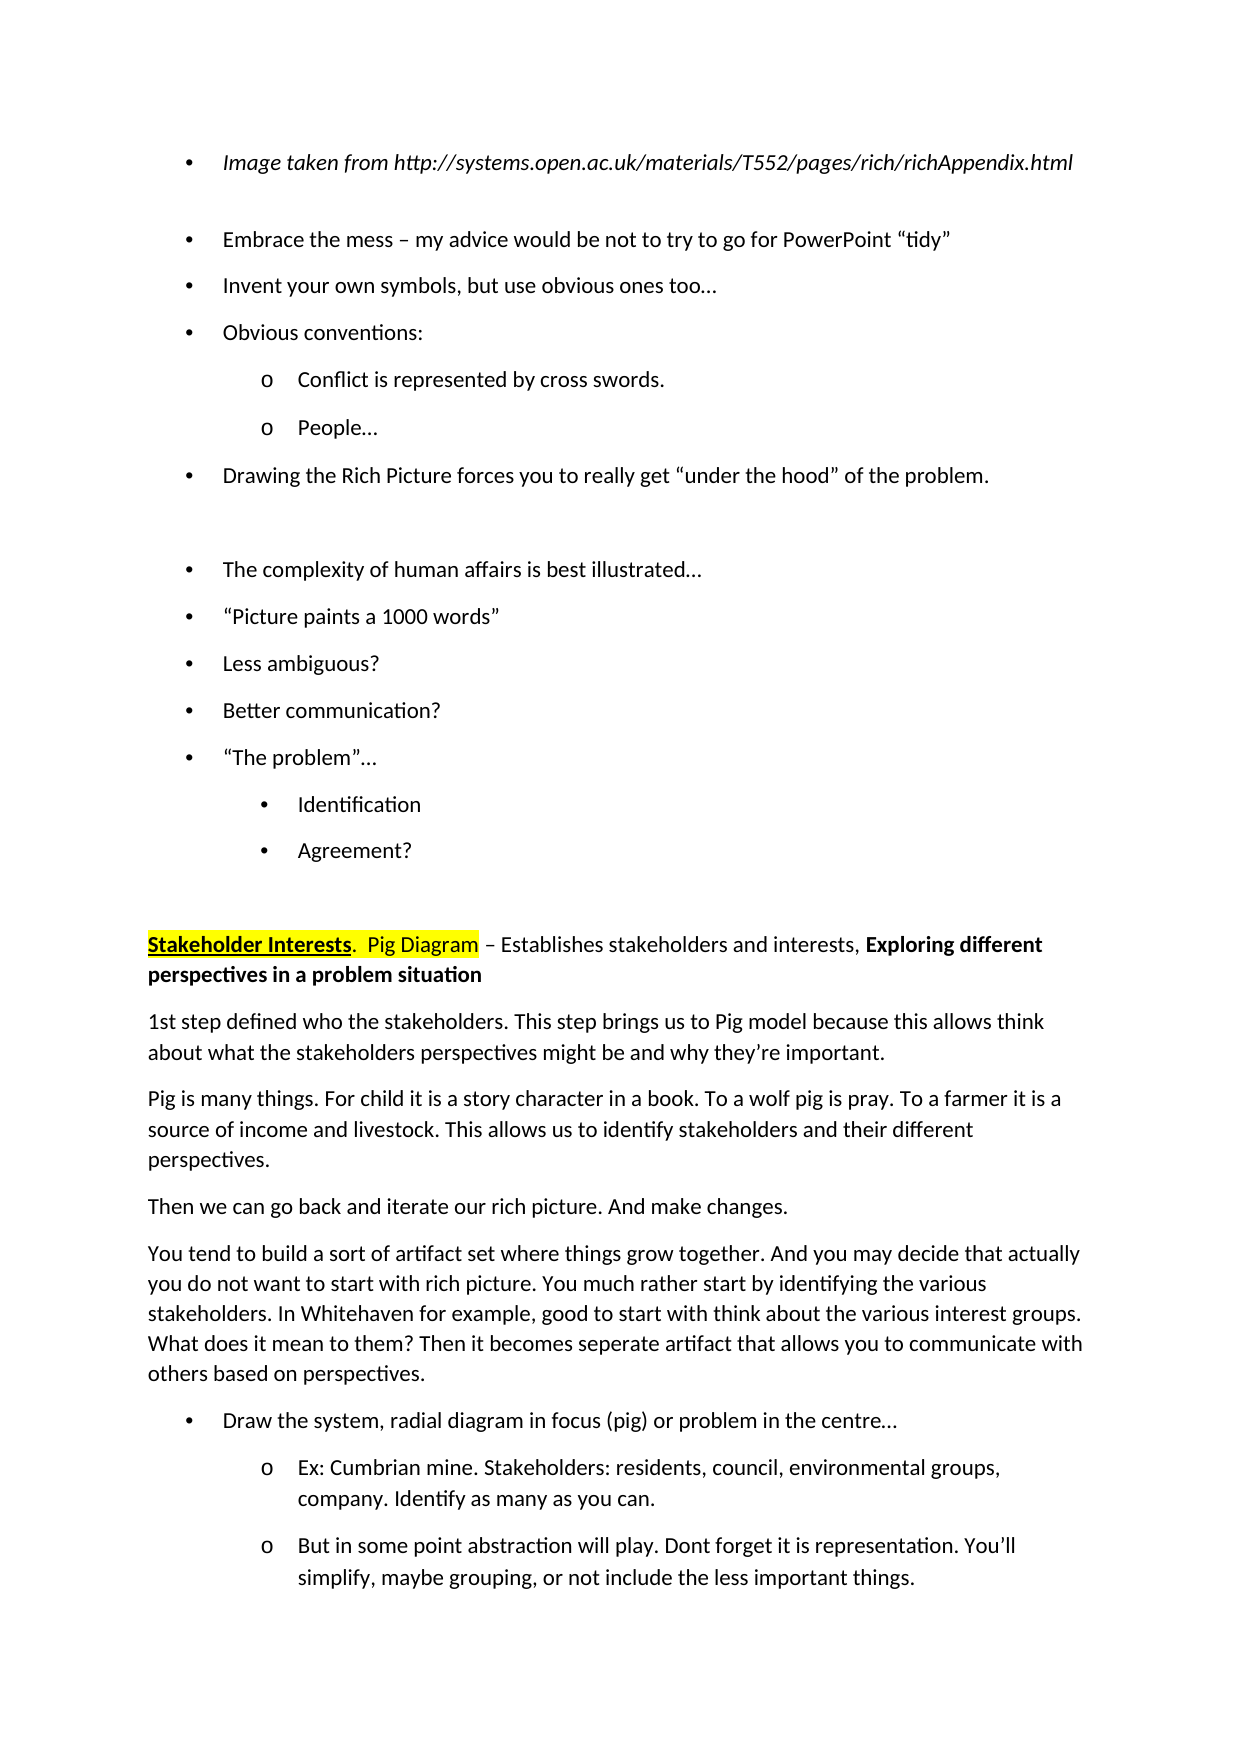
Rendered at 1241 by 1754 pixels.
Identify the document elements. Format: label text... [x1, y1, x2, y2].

list Better communication? [185, 696, 1093, 724]
list “Picture paints a 1000 words” [185, 602, 1093, 630]
list Drawing the Rich Picture forces you to really get “under the hood” of the problem. [185, 462, 1093, 489]
list Draw the system, radial diagram in focus (pig) or problem in the centre… [185, 1406, 1093, 1434]
list The complexity of human affairs is best illustrated… [185, 555, 1093, 583]
text 1st step defined who the stakeholders. This step brings us to Pig model because this allows think about what the stakeholders perspectives might be and why they’re important. [148, 1007, 1093, 1066]
text Stakeholder Interests. Pig Diagram – Establishes stakeholders and interests, Exploring different perspectives in a problem situation [148, 930, 1093, 988]
list “The problem”… [185, 743, 1093, 771]
list But in some point abstraction will play. Dont forget it is representation. You’ll simplify, maybe grouping, or not include the less important things. [260, 1531, 1093, 1591]
list Agreement? [260, 837, 1093, 864]
list Ex: Cumbrian mine. Stakeholders: residents, council, environmental groups, company. Identify as many as you can. [260, 1453, 1093, 1513]
text Then we can go back and iterate our rich picture. And make changes. [148, 1192, 1093, 1220]
list Obvious conventions: [185, 318, 1093, 346]
list People… [260, 413, 1093, 443]
list Conflict is represented by cross swords. [260, 365, 1093, 394]
text Pig is many things. For child it is a story character in a book. To a wolf pig is pray. To a farmer it is a source of income and livestock. This allows us to identify stakeholders and their different perspectives. [148, 1084, 1093, 1173]
list Less ambiguous? [185, 649, 1093, 677]
list Embrace the mess – my advice would be not to try to go for PowerPoint “tidy” [185, 225, 1093, 253]
list Identification [260, 790, 1093, 818]
list Image taken from http://systems.open.ac.uk/materials/T552/pages/rich/richAppendix.html [185, 148, 1093, 176]
text You tend to build a sort of artifact set where things grow together. And you may decide that actually you do not want to start with rich picture. You much rather start by identifying the various stakeholders. In Whitehaven for example, good to start with think about the various interest groups. What does it mean to them? Then it becomes seperate artifact that allows you to communicate with others based on perspectives. [148, 1239, 1093, 1387]
list Invent your own symbols, but use obvious ones too… [185, 272, 1093, 299]
